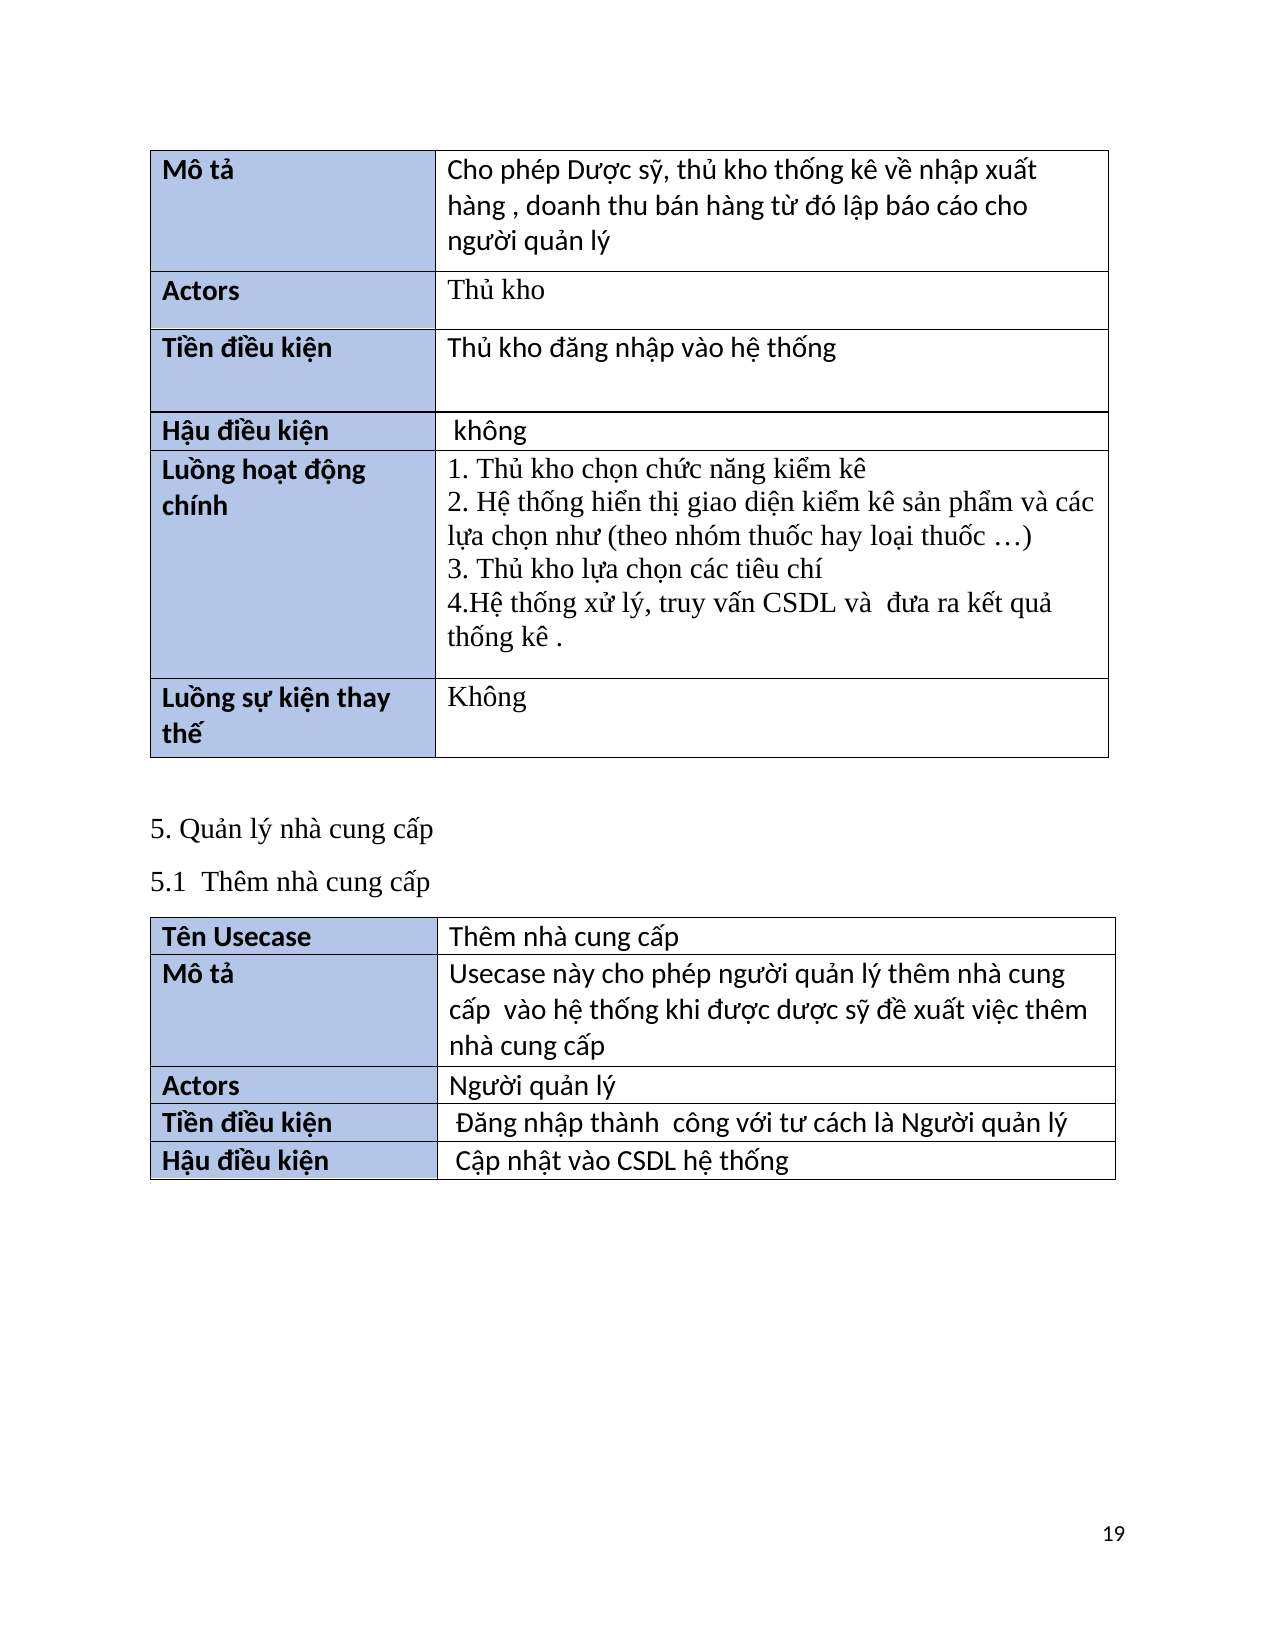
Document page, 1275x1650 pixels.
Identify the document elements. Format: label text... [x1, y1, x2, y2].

table_cell Cập nhật vào CSDL hệ thống [438, 1142, 1115, 1178]
text 5. Quản lý nhà cung cấp [150, 811, 1125, 845]
table_cell Tiền điều kiện [151, 1104, 437, 1141]
table_cell không [436, 413, 1108, 450]
table_cell Hậu điều kiện [151, 1142, 437, 1178]
table_cell Không [436, 679, 1108, 757]
table_cell Luồng sự kiện thay thế [151, 679, 435, 757]
table_cell Usecase này cho phép người quản lý thêm nhà cung cấp vào hệ thống khi được dược sỹ đề xuất việc thêm nhà cung cấp [438, 955, 1115, 1066]
table_cell Actors [151, 1067, 437, 1103]
table_cell Thủ kho [436, 272, 1108, 328]
table_cell Actors [151, 272, 435, 328]
table_cell Mô tả [151, 955, 437, 1066]
table_cell Người quản lý [438, 1067, 1115, 1103]
table_cell Thủ kho đăng nhập vào hệ thống [436, 330, 1108, 411]
table_header Thêm nhà cung cấp [438, 918, 1115, 954]
table_cell Đăng nhập thành công với tư cách là Người quản lý [438, 1104, 1115, 1141]
table_header Tên Usecase [151, 918, 437, 954]
table_cell Luồng hoạt động chính [151, 451, 435, 678]
table_cell Mô tả [151, 151, 435, 271]
table_cell Cho phép Dược sỹ, thủ kho thống kê về nhập xuất hàng , doanh thu bán hàng từ đó lập báo cáo cho người quản lý [436, 151, 1108, 271]
table_cell Tiền điều kiện [151, 330, 435, 411]
table_cell 1. Thủ kho chọn chức năng kiểm kê 2. Hệ thống hiển thị giao diện kiểm kê sản phẩm và các lựa chọn như (theo nhóm thuốc hay loại thuốc …) 3. Thủ kho lựa chọn các tiêu chí 4.Hệ thống xử lý, truy vấn CSDL và đưa ra kết quả thống kê . [436, 451, 1108, 678]
text 5.1 Thêm nhà cung cấp [150, 864, 1125, 897]
table_cell Hậu điều kiện [151, 413, 435, 450]
